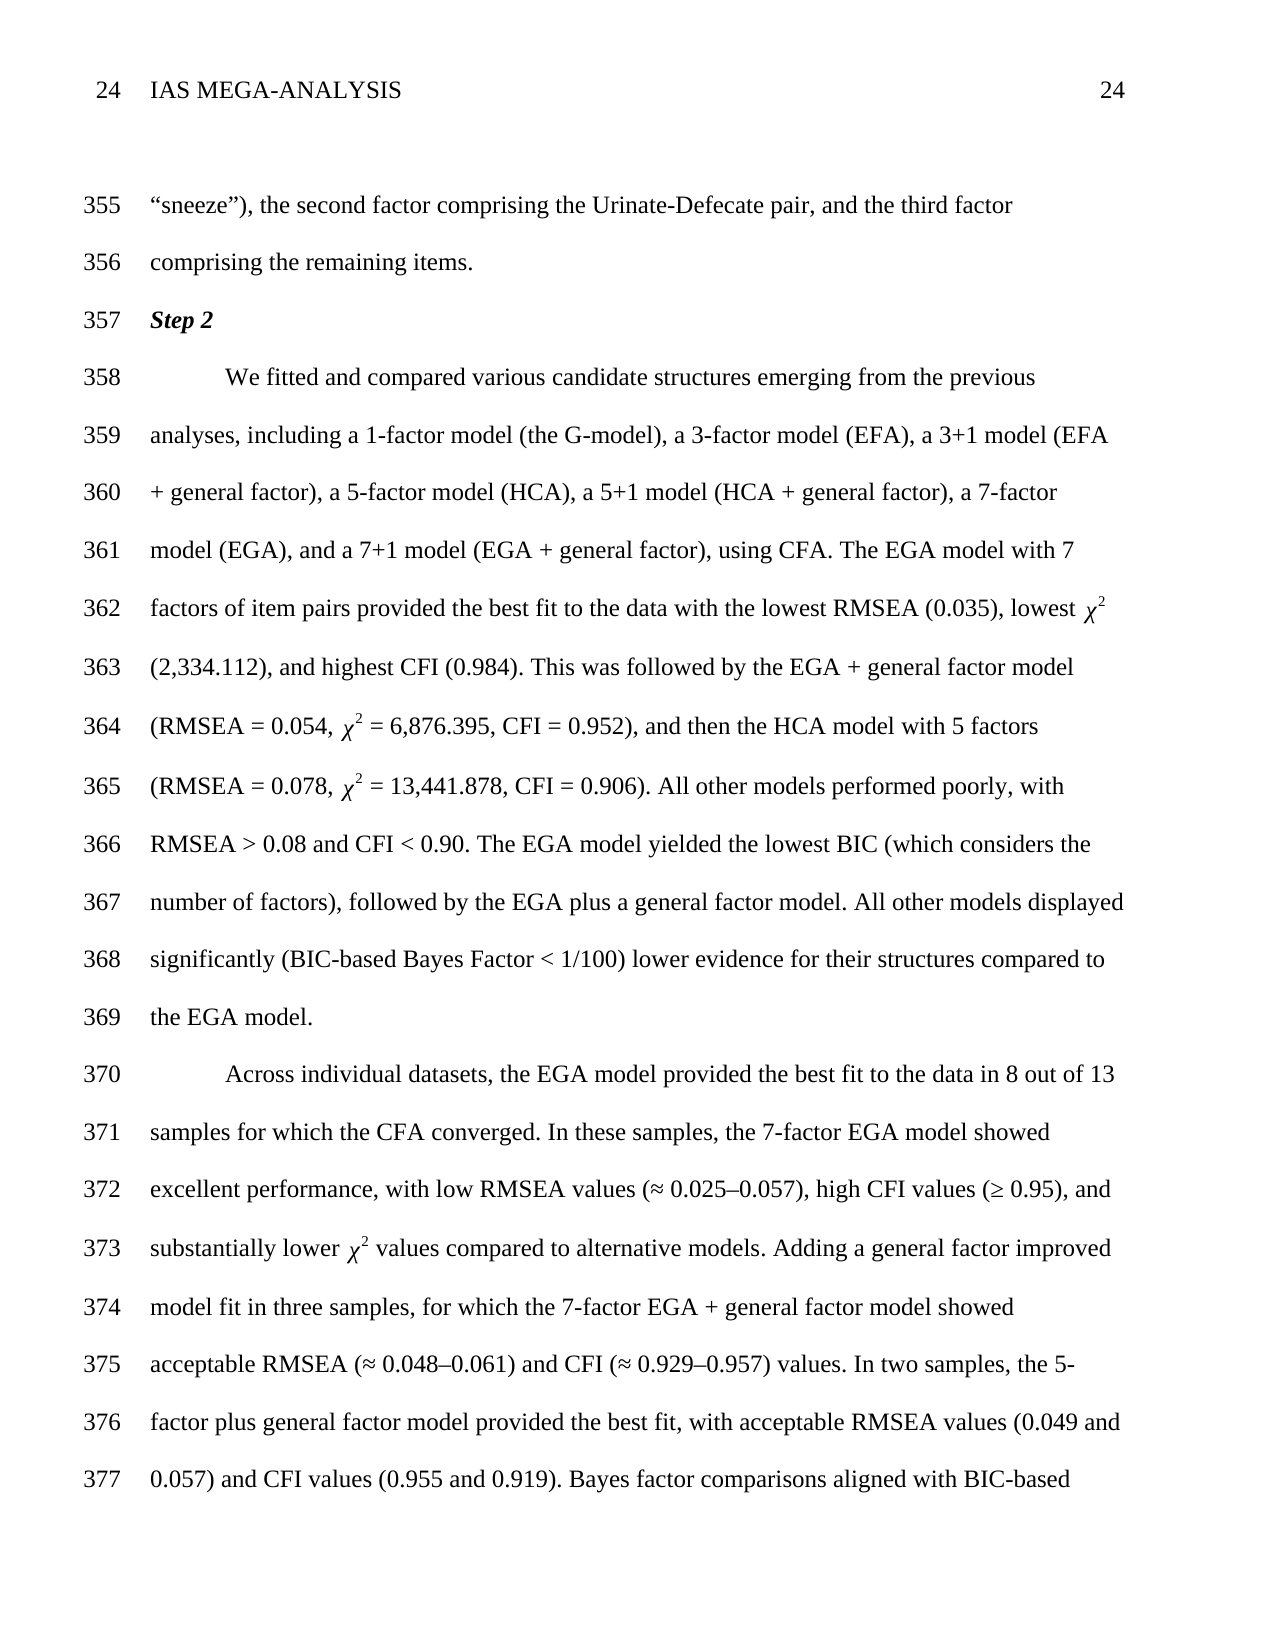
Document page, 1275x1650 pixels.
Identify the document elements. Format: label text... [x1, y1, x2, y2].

text We fitted and compared various candidate structures emerging from the previous analyses, including a 1-factor model (the G-model), a 3-factor model (EFA), a 3+1 model (EFA + general factor), a 5-factor model (HCA), a 5+1 model (HCA + general factor), a 7-factor model (EGA), and a 7+1 model (EGA + general factor), using CFA. The EGA model with 7 factors of item pairs provided the best fit to the data with the lowest RMSEA (0.035), lowest (2,334.112), and highest CFI (0.984). This was followed by the EGA + general factor model (RMSEA = 0.054, = 6,876.395, CFI = 0.952), and then the HCA model with 5 factors (RMSEA = 0.078, = 13,441.878, CFI = 0.906). All other models performed poorly, with RMSEA > 0.08 and CFI < 0.90. The EGA model yielded the lowest BIC (which considers the number of factors), followed by the EGA plus a general factor model. All other models displayed significantly (BIC-based Bayes Factor < 1/100) lower evidence for their structures compared to the EGA model. [150, 362, 1125, 1031]
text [150, 190, 1125, 276]
subtitle Step 2 [150, 305, 1125, 334]
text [150, 1059, 1125, 1493]
